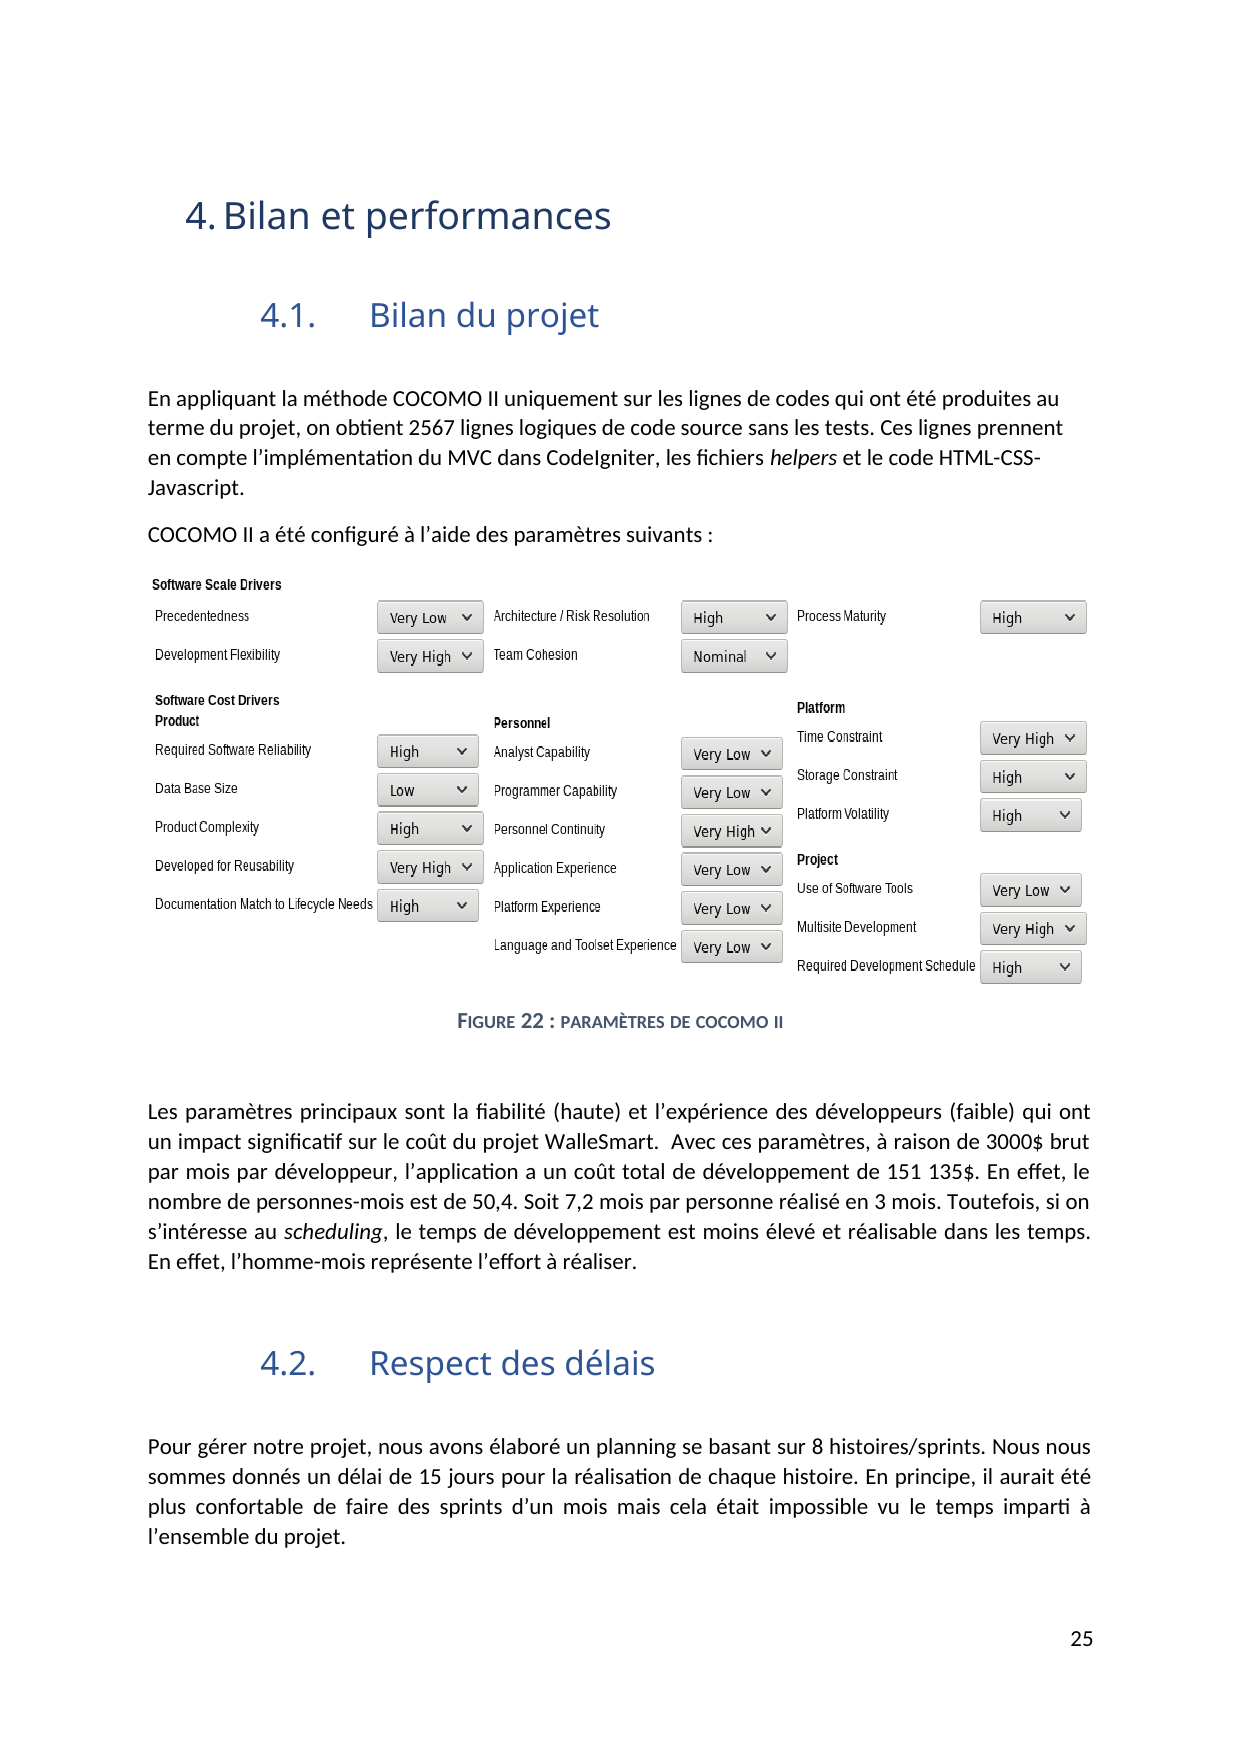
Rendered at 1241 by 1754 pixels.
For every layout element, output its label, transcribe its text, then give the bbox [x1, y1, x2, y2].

picture [147, 566, 1093, 988]
subtitle Bilan du projet [260, 291, 1093, 337]
subtitle Bilan et performances [185, 189, 1093, 240]
text COCOMO II a été configuré à l’aide des paramètres suivants : [148, 520, 1093, 548]
text Les paramètres principaux sont la fiabilité (haute) et l’expérience des développeurs (faible) qui ont un impact significatif sur le coût du projet WalleSmart. Avec ces paramètres, à raison de 3000$ brut par mois par développeur, l’application a un coût total de développement de 151 135$. En effet, le nombre de personnes-mois est de 50,4. Soit 7,2 mois par personne réalisé en 3 mois. Toutefois, si on s’intéresse au scheduling, le temps de développement est moins élevé et réalisable dans les temps. En effet, l’homme-mois représente l’effort à réaliser. [148, 1097, 1093, 1275]
subtitle Respect des délais [260, 1340, 1093, 1386]
text Figure 22 : paramètres de cocomo ii [148, 1006, 1093, 1034]
text En appliquant la méthode COCOMO II uniquement sur les lignes de codes qui ont été produites au terme du projet, on obtient 2567 lignes logiques de code source sans les tests. Ces lignes prennent en compte l’implémentation du MVC dans CodeIgniter, les fichiers helpers et le code HTML-CSS-Javascript. [148, 384, 1093, 501]
text Pour gérer notre projet, nous avons élaboré un planning se basant sur 8 histoires/sprints. Nous nous sommes donnés un délai de 15 jours pour la réalisation de chaque histoire. En principe, il aurait été plus confortable de faire des sprints d’un mois mais cela était impossible vu le temps imparti à l’ensemble du projet. [148, 1432, 1093, 1550]
